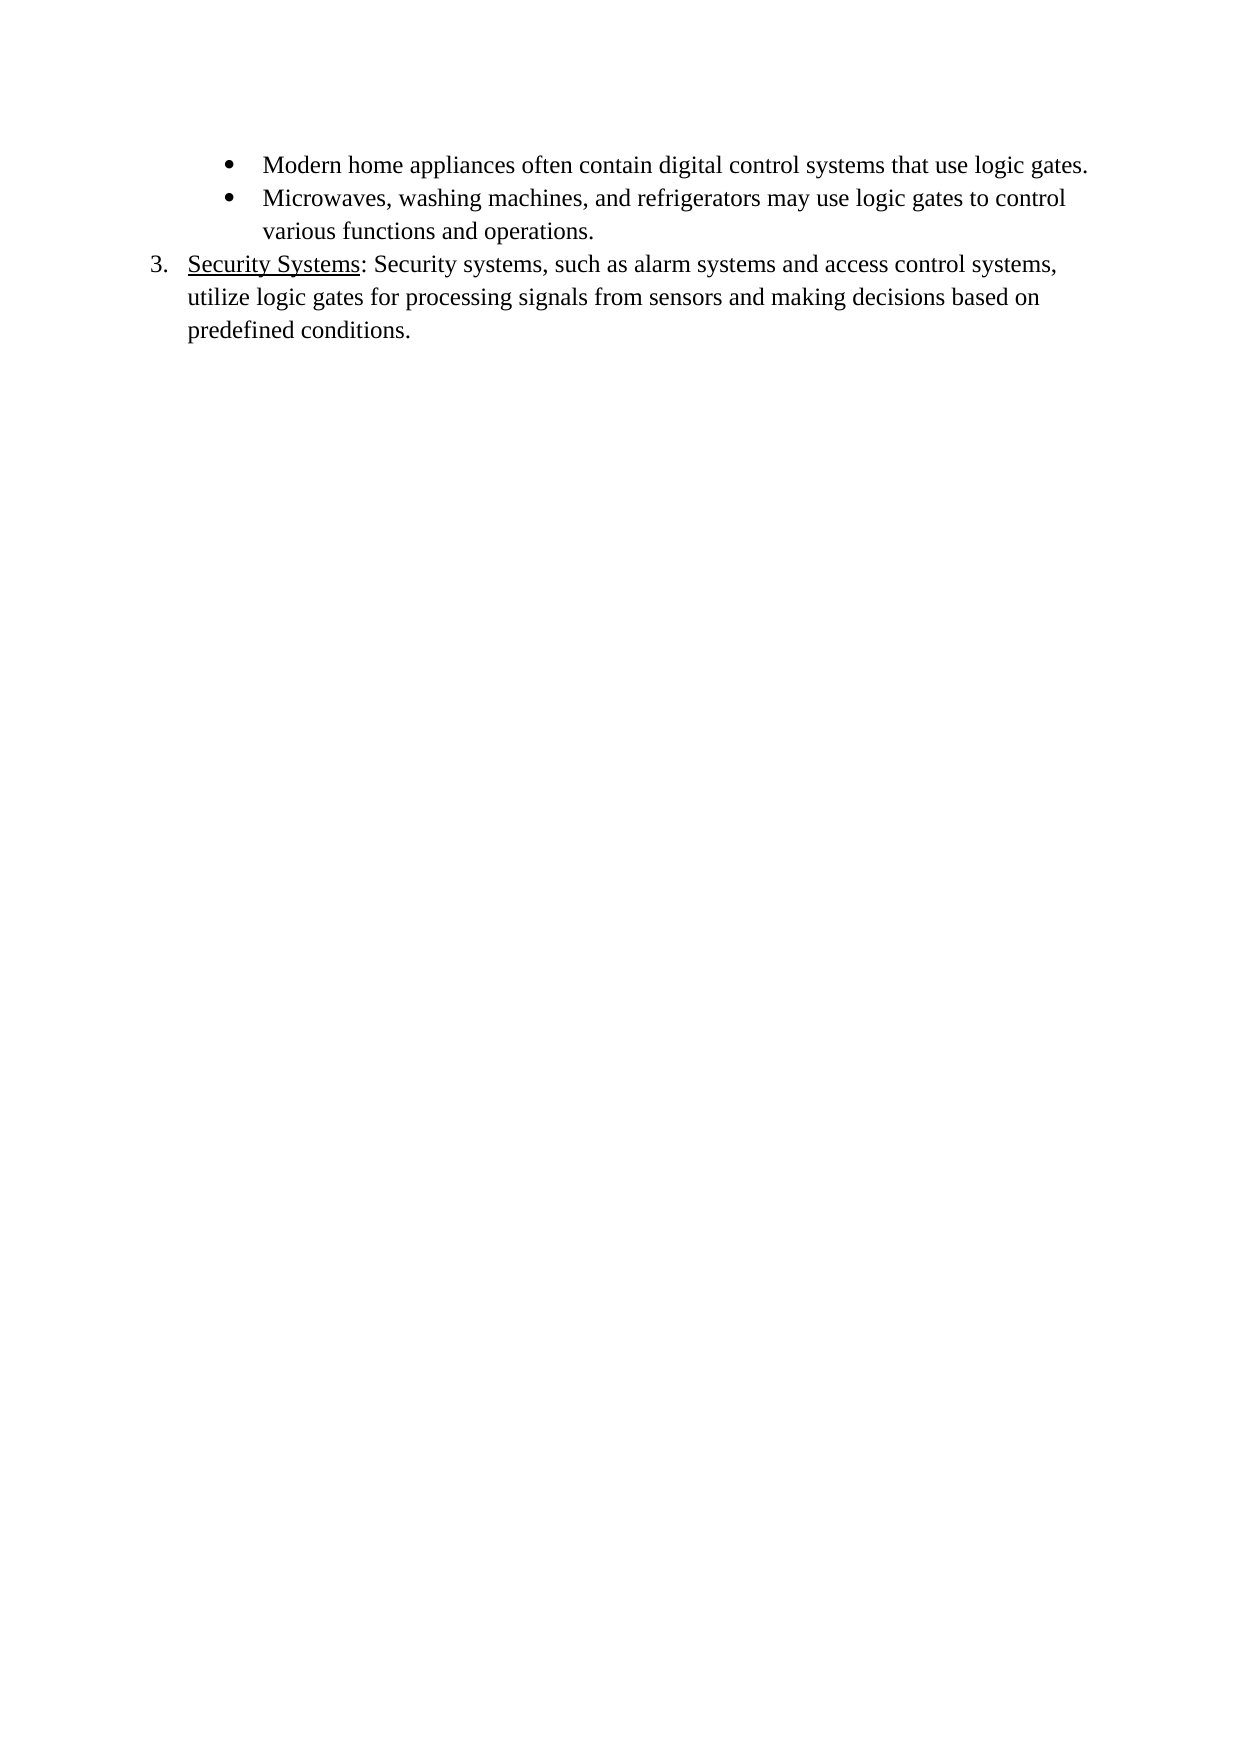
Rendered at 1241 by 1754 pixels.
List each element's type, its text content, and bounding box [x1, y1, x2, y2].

list Microwaves, washing machines, and refrigerators may use logic gates to control various functions and operations. [225, 183, 1090, 245]
list Modern home appliances often contain digital control systems that use logic gates. [225, 150, 1090, 179]
list Security Systems: Security systems, such as alarm systems and access control systems, utilize logic gates for processing signals from sensors and making decisions based on predefined conditions. [150, 249, 1090, 344]
